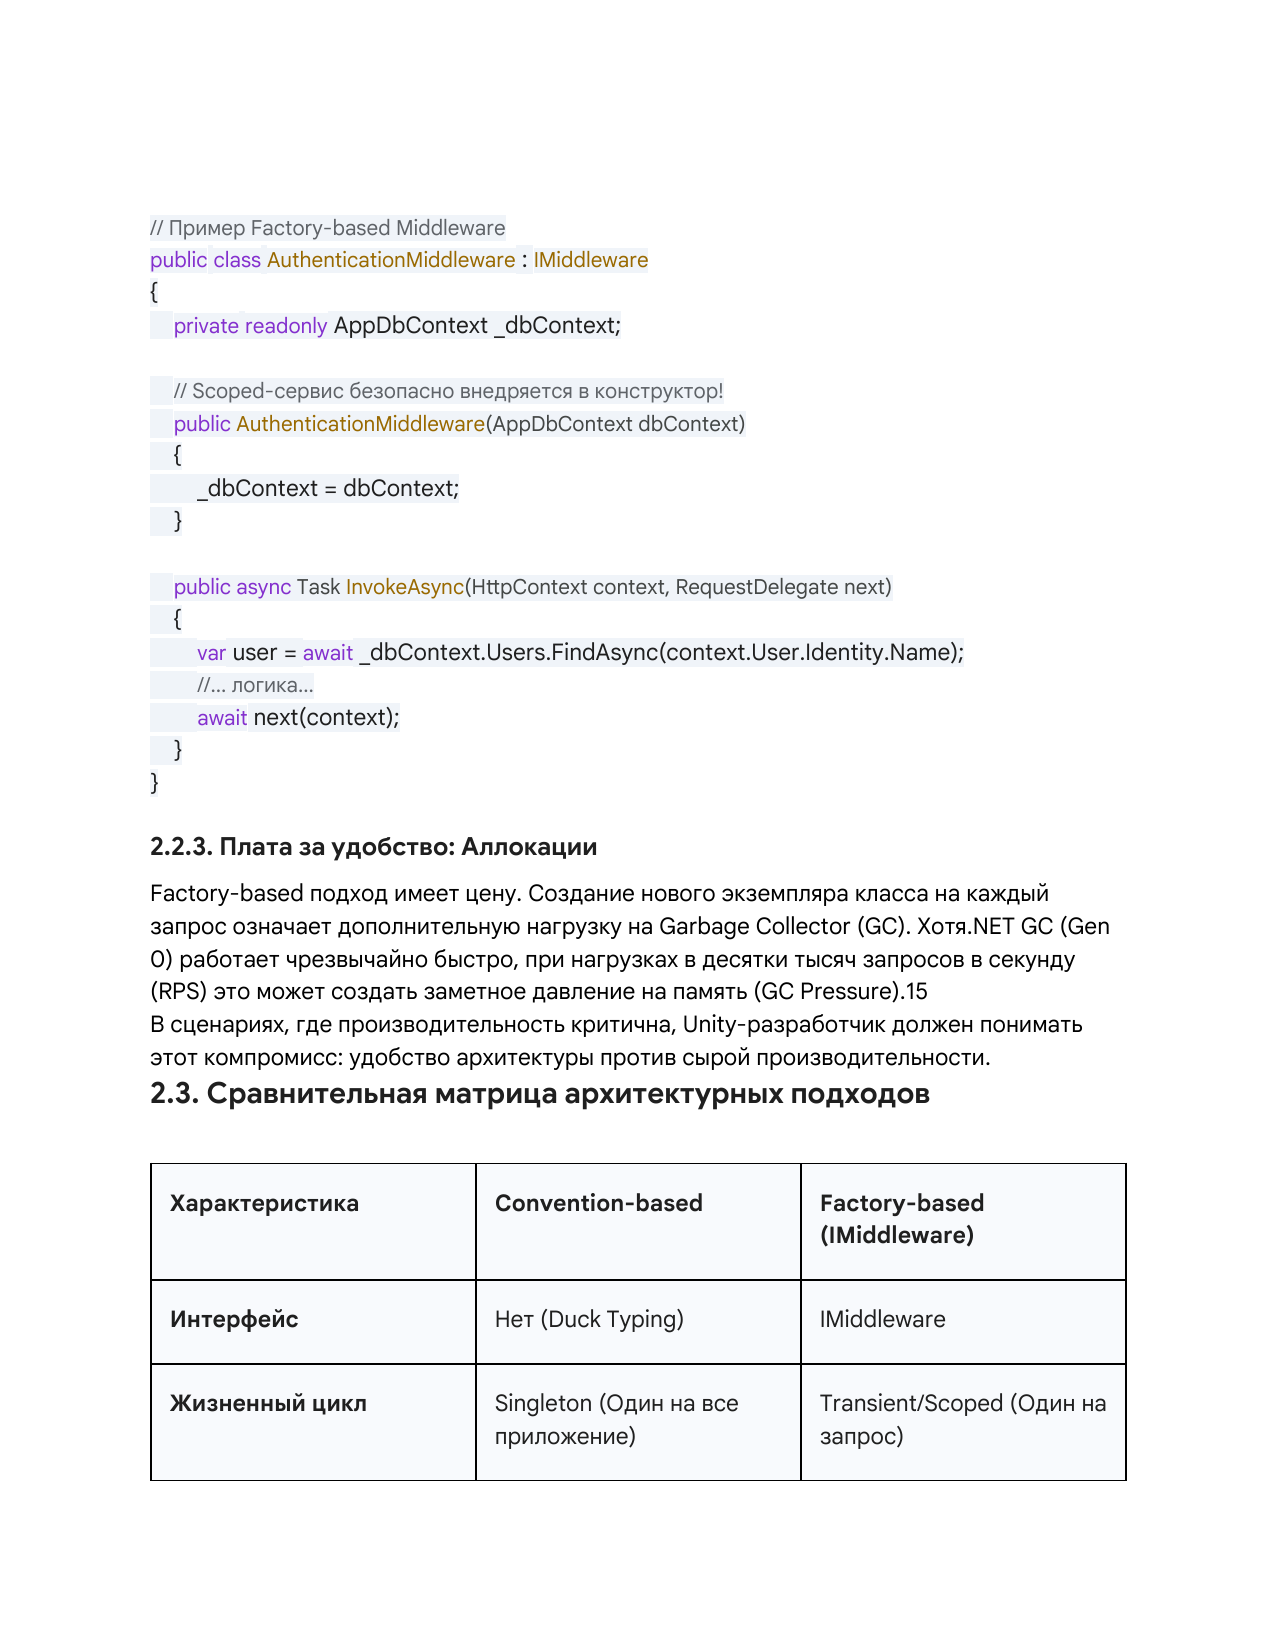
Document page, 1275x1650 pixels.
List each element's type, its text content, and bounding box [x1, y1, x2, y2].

table_header Factory-based (IMiddleware) [802, 1164, 1125, 1279]
table_header Характеристика [152, 1164, 475, 1279]
text В сценариях, где производительность критична, Unity-разработчик должен понимать этот компромисс: удобство архитектуры против сырой производительности. [150, 1010, 1125, 1072]
subtitle 2.2.3. Плата за удобство: Аллокации [150, 831, 1125, 862]
table_cell Transient/Scoped (Один на запрос) [802, 1365, 1125, 1480]
table_cell Жизненный цикл [152, 1365, 475, 1480]
table_cell Singleton (Один на все приложение) [477, 1365, 800, 1480]
text Factory-based подход имеет цену. Создание нового экземпляра класса на каждый запрос означает дополнительную нагрузку на Garbage Collector (GC). Хотя.NET GC (Gen 0) работает чрезвычайно быстро, при нагрузках в десятки тысяч запросов в секунду (RPS) это может создать заметное давление на память (GC Pressure).15 [150, 879, 1125, 1006]
subtitle 2.3. Сравнительная матрица архитектурных подходов [150, 1076, 1125, 1112]
table_cell IMiddleware [802, 1281, 1125, 1363]
table_cell Нет (Duck Typing) [477, 1281, 800, 1363]
text // Пример Factory-based Middleware public class AuthenticationMiddleware : IMiddleware { private readonly AppDbContext _dbContext; // Scoped-сервис безопасно внедряется в конструктор! public AuthenticationMiddleware(AppDbContext dbContext) { _dbContext = dbContext; } public async Task InvokeAsync(HttpContext context, RequestDelegate next) { var user = await _dbContext.Users.FindAsync(context.User.Identity.Name); //... логика... await next(context); } } [150, 215, 1125, 827]
table_cell Интерфейс [152, 1281, 475, 1363]
table_header Convention-based [477, 1164, 800, 1279]
